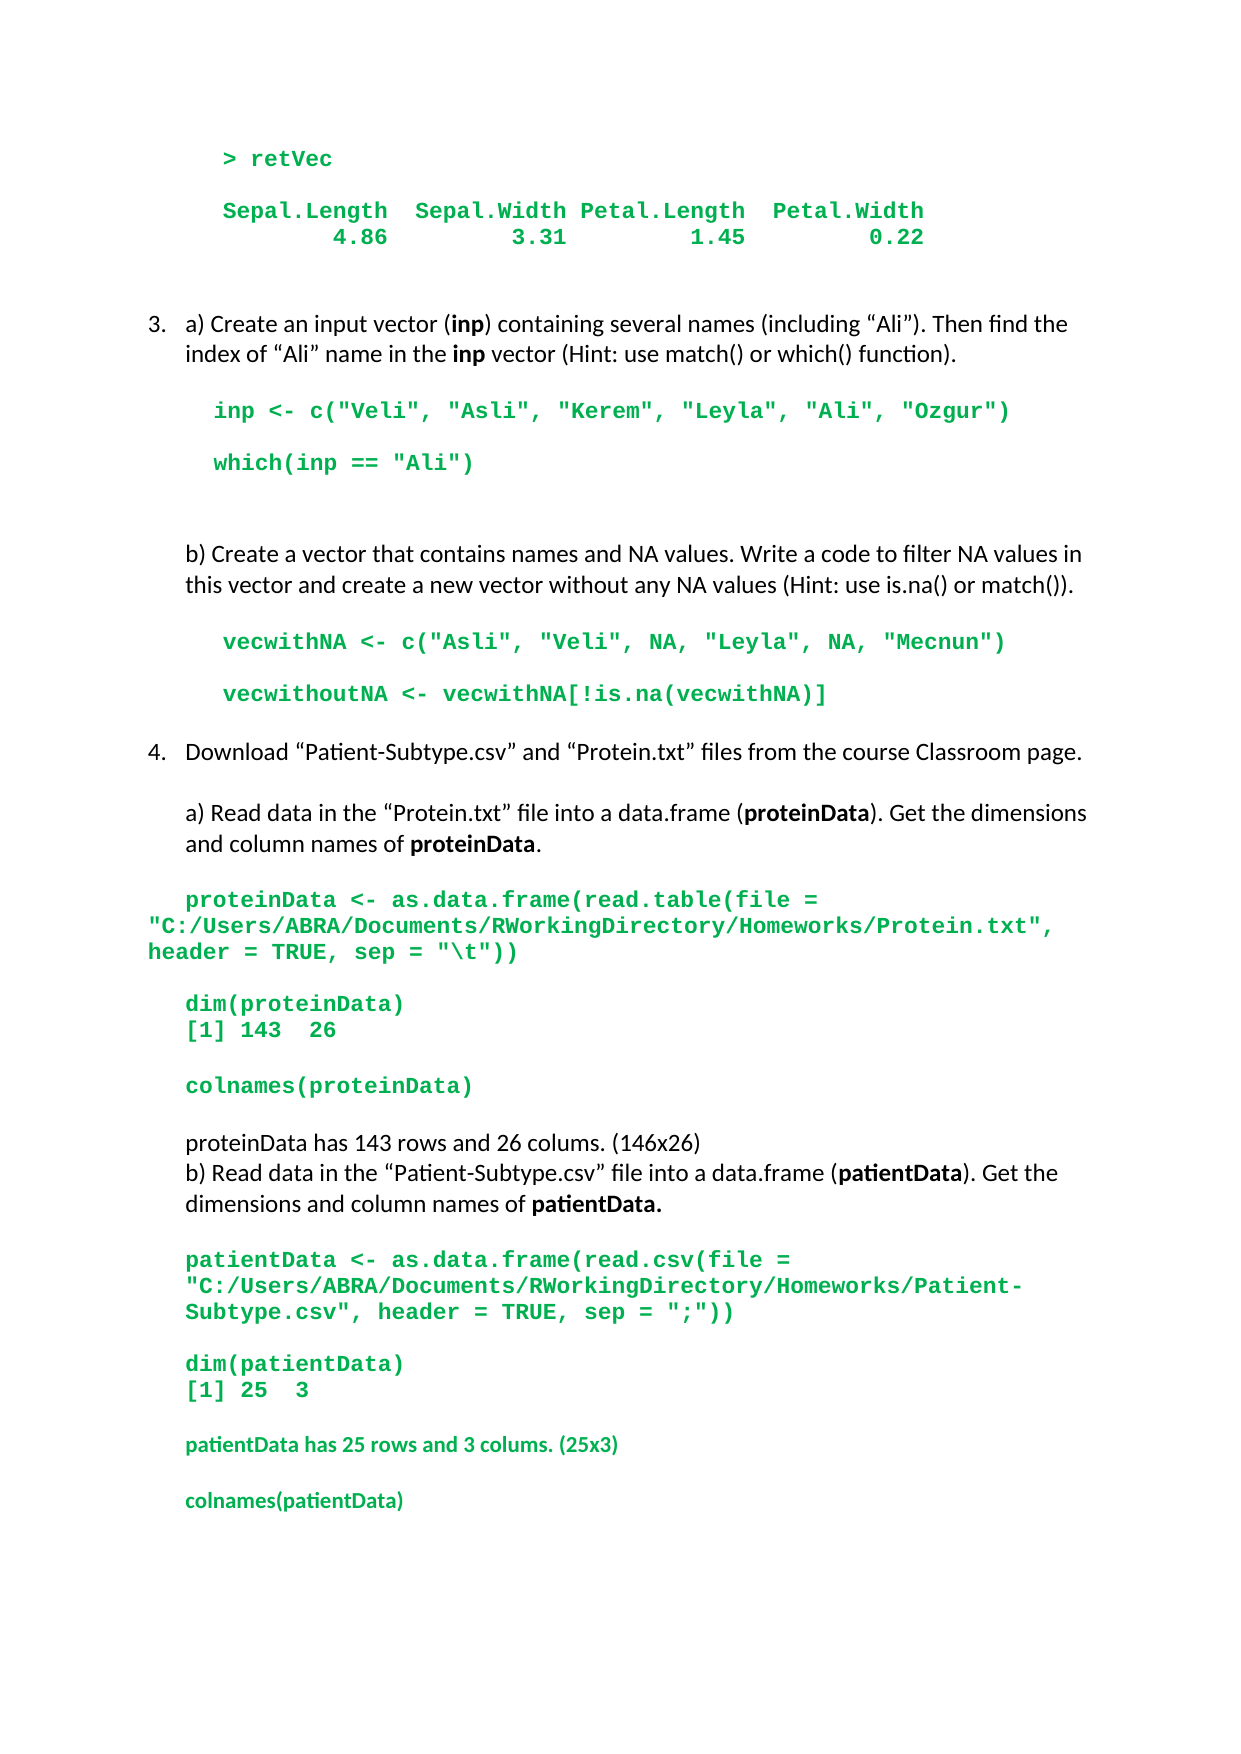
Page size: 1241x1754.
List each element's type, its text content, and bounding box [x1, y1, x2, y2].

list > retVec [223, 148, 1093, 173]
list dim(patientData) [185, 1353, 1093, 1378]
list [1] 25 3 [185, 1378, 1093, 1404]
text colnames(proteinData) [148, 1075, 1093, 1101]
list b) Read data in the “Patient-Subtype.csv” file into a data.frame (patientData). Get the dimensions and column names of patientData. [185, 1157, 1093, 1218]
text patientData has 25 rows and 3 colums. (25x3) [148, 1430, 1093, 1458]
text colnames(patientData) [148, 1486, 1093, 1514]
list Sepal.Length Sepal.Width Petal.Length Petal.Width [223, 199, 1093, 225]
list 4.86 3.31 1.45 0.22 [223, 225, 1093, 251]
text proteinData <- as.data.frame(read.table(file = "C:/Users/ABRA/Documents/RWorkingDirectory/Homeworks/Protein.txt", header = TRUE, sep = "\t")) [148, 889, 1093, 967]
text [1] 143 26 [148, 1018, 1093, 1044]
list a) Create an input vector (inp) containing several names (including “Ali”). Then find the index of “Ali” name in the inp vector (Hint: use match() or which() function). [148, 308, 1093, 369]
list patientData <- as.data.frame(read.csv(file = "C:/Users/ABRA/Documents/RWorkingDirectory/Homeworks/Patient-Subtype.csv", header = TRUE, sep = ";")) [185, 1249, 1093, 1327]
text inp <- c("Veli", "Asli", "Kerem", "Leyla", "Ali", "Ozgur") [213, 399, 1093, 426]
text proteinData has 143 rows and 26 colums. (146x26) [148, 1127, 1093, 1157]
text dim(proteinData) [148, 992, 1093, 1018]
text a) Read data in the “Protein.txt” file into a data.frame (proteinData). Get the dimensions and column names of proteinData. [185, 797, 1093, 858]
text which(inp == "Ali") [213, 451, 1093, 477]
list vecwithoutNA <- vecwithNA[!is.na(vecwithNA)] [223, 682, 1093, 708]
list b) Create a vector that contains names and NA values. Write a code to filter NA values in this vector and create a new vector without any NA values (Hint: use is.na() or match()). [185, 538, 1093, 599]
list vecwithNA <- c("Asli", "Veli", NA, "Leyla", NA, "Mecnun") [223, 630, 1093, 656]
list Download “Patient-Subtype.csv” and “Protein.txt” files from the course Classroom page. [148, 736, 1093, 767]
